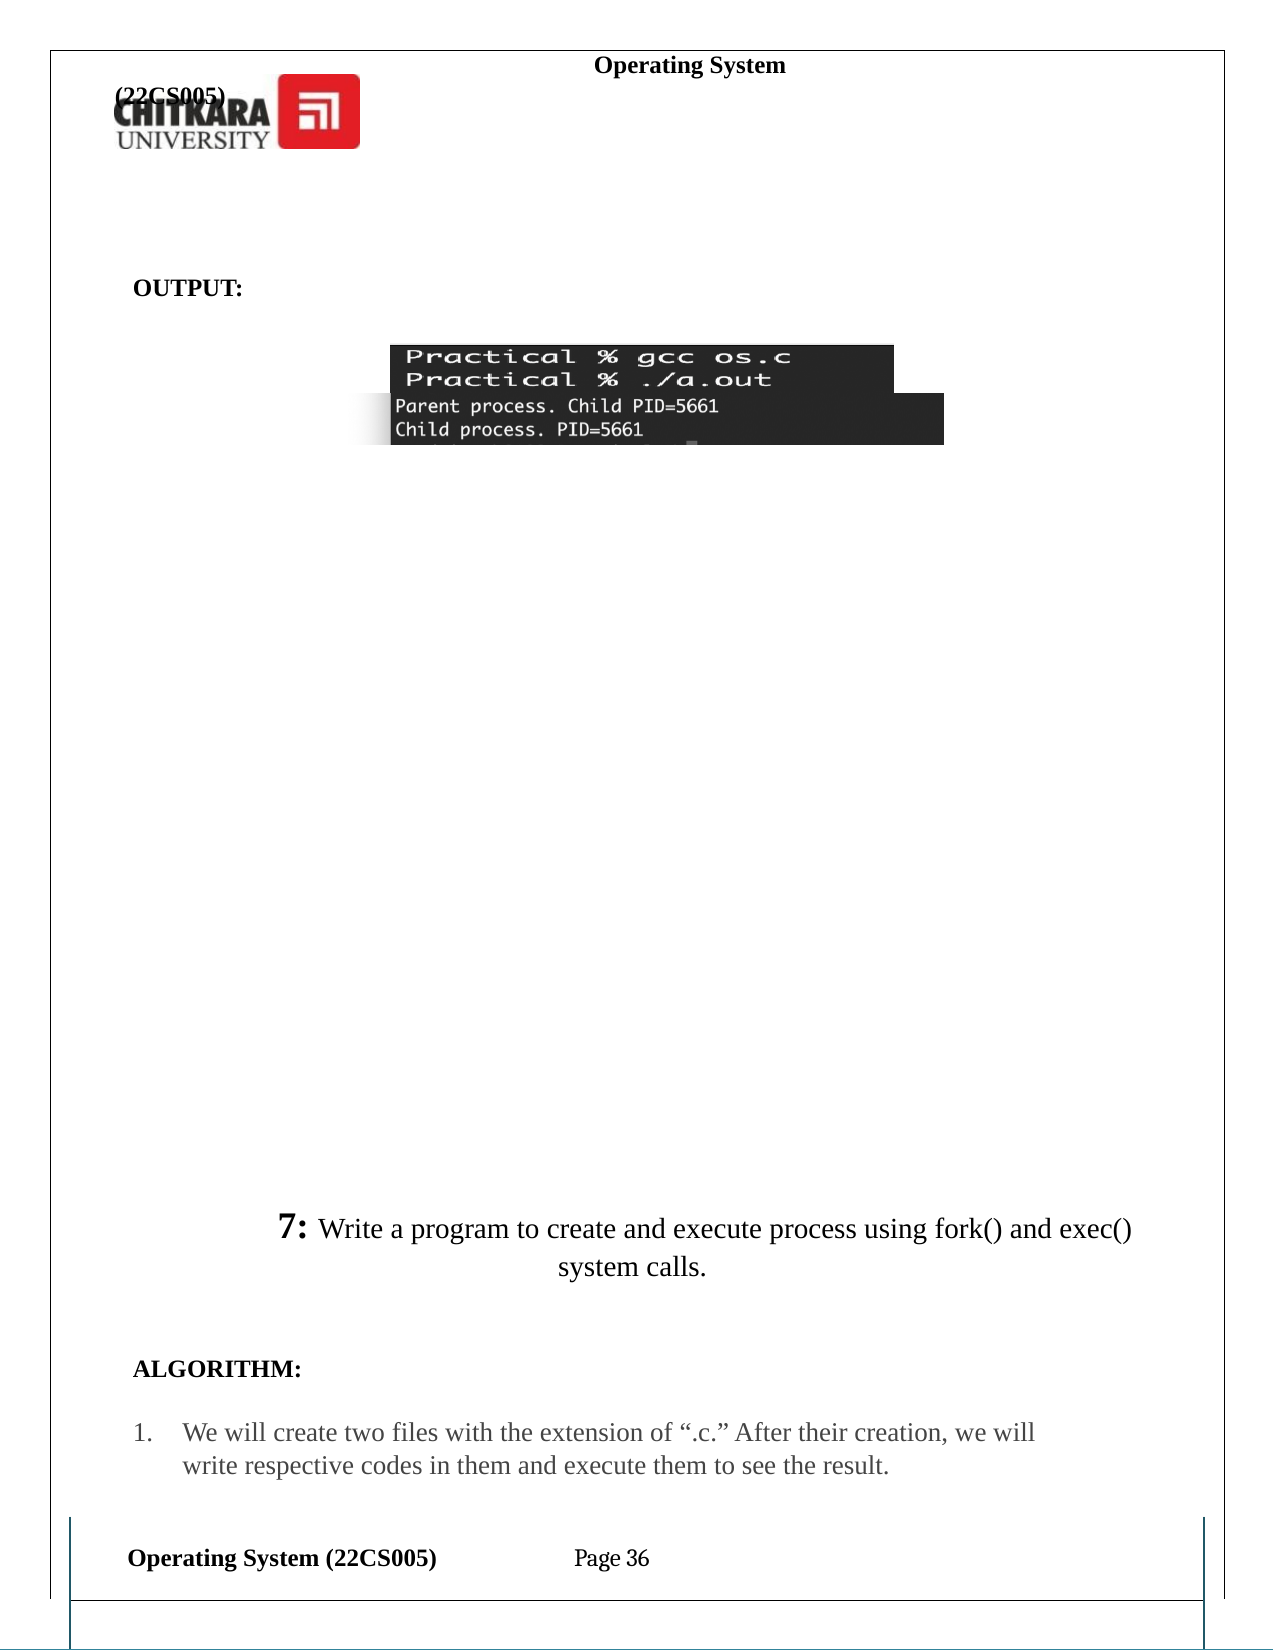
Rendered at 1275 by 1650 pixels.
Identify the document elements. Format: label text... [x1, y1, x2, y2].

text OUTPUT: [133, 273, 1141, 301]
picture [114, 74, 360, 149]
text 7: Write a program to create and execute process using fork() and exec() system calls. [277, 1203, 1141, 1283]
text ALGORITHM: [133, 1354, 1141, 1383]
list We will create two files with the extension of “.c.” After their creation, we will write respective codes in them and execute them to see the result. [133, 1416, 1097, 1480]
picture [340, 343, 944, 445]
